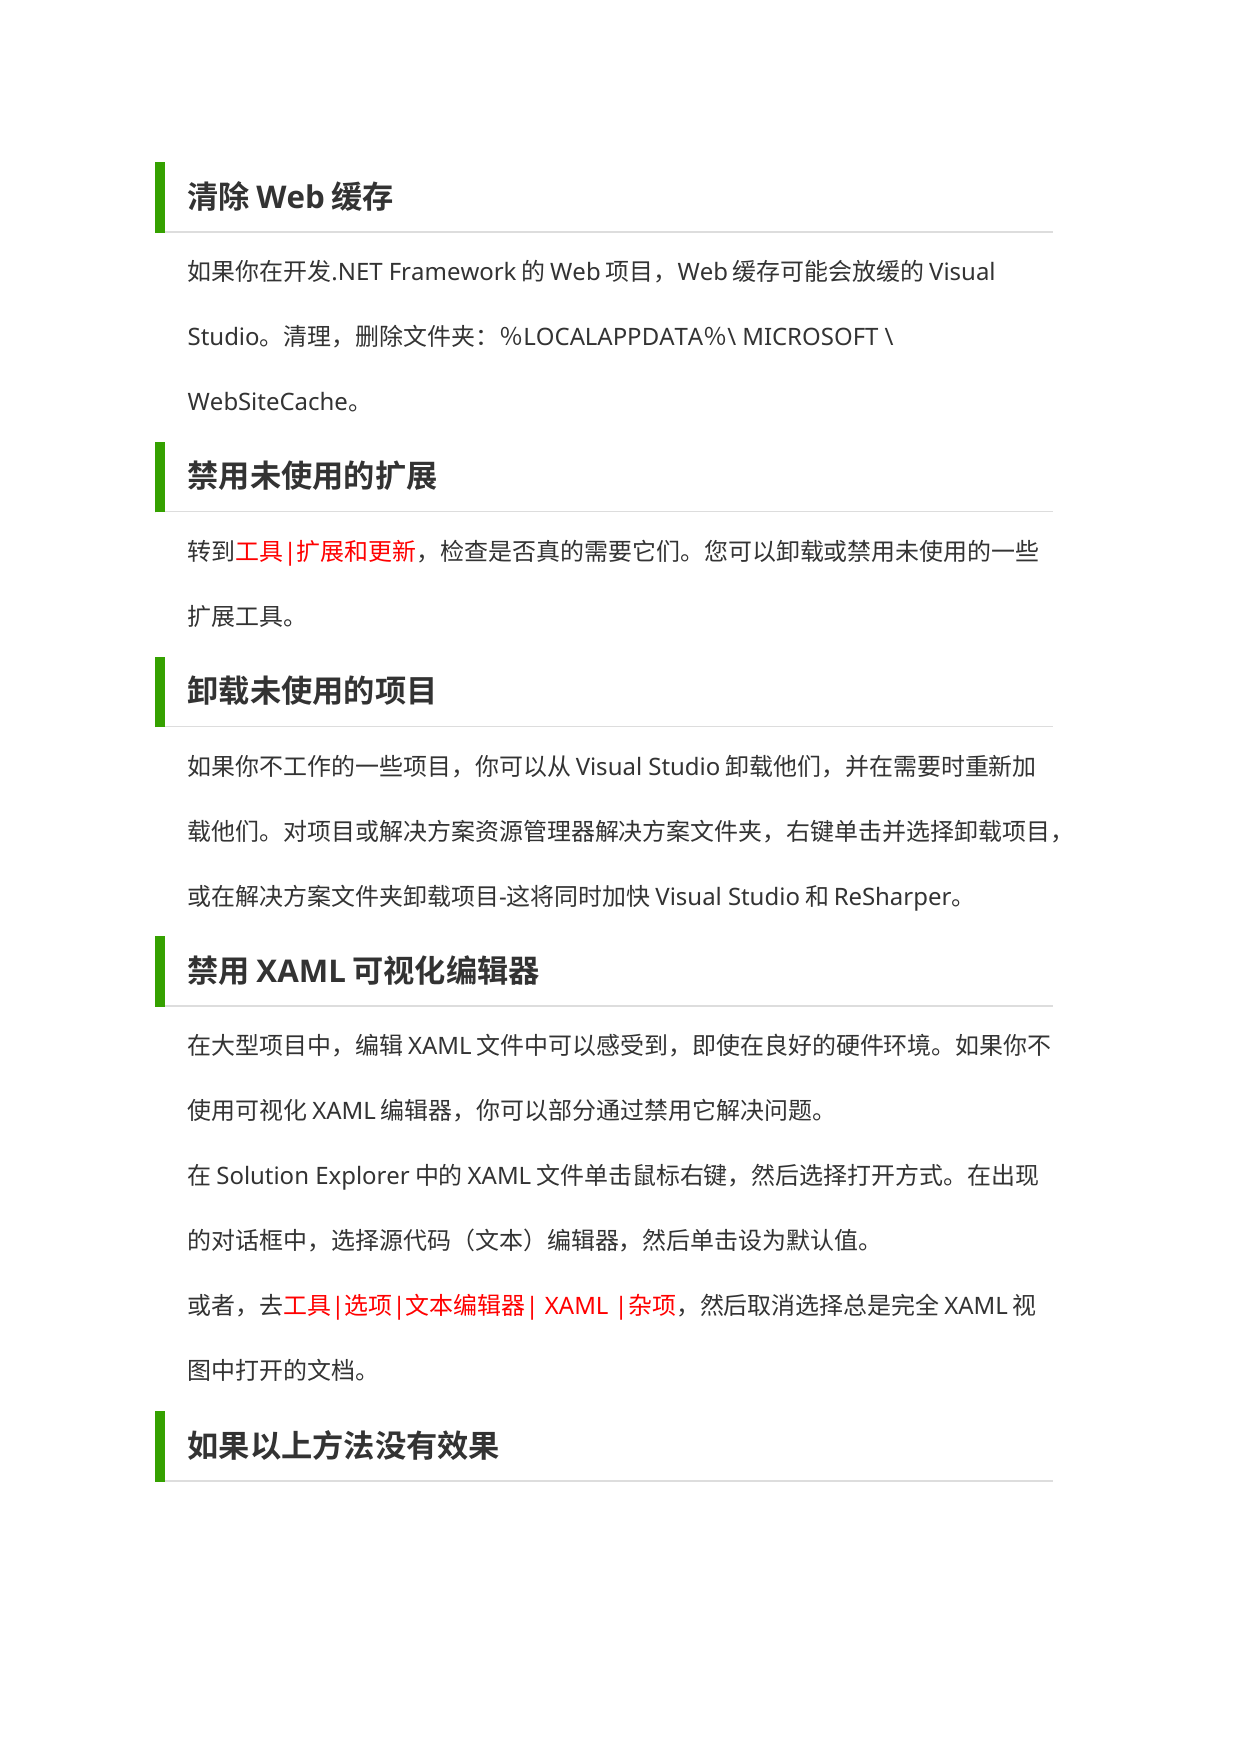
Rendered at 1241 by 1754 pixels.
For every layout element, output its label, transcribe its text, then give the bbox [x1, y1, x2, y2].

text 或者，去工具|选项|文本编辑器| XAML |杂项，然后取消选择总是完全XAML视图中打开的文档。 [187, 1272, 1053, 1402]
text 如果你不工作的一些项目，你可以从Visual Studio卸载他们，并在需要时重新加载他们。对项目或解决方案资源管理器解决方案文件夹，右键单击并选择卸载项目，或在解决方案文件夹卸载项目-这将同时加快Visual Studio和ReSharper。 [187, 732, 1053, 927]
text 禁用XAML可视化编辑器 [165, 936, 1053, 1005]
text 如果以上方法没有效果 [165, 1411, 1053, 1480]
text 在大型项目中，编辑XAML文件中可以感受到，即使在良好的硬件环境。如果你不使用可视化XAML编辑器，你可以部分通过禁用它解决问题。 [187, 1012, 1053, 1142]
text 卸载未使用的项目 [165, 657, 1053, 726]
text 转到工具|扩展和更新，检查是否真的需要它们。您可以卸载或禁用未使用的一些扩展工具。 [187, 517, 1053, 647]
text 清除Web缓存 [165, 162, 1053, 231]
text 如果你在开发.NET Framework的Web项目，Web缓存可能会放缓的Visual Studio。清理，删除文件夹：％LOCALAPPDATA％\ MICROSOFT \ WebSiteCache。 [187, 237, 1053, 432]
text 禁用未使用的扩展 [165, 442, 1053, 511]
text 在Solution Explorer中的XAML文件单击鼠标右键，然后选择打开方式。在出现的对话框中，选择源代码（文本）编辑器，然后单击设为默认值。 [187, 1142, 1053, 1272]
